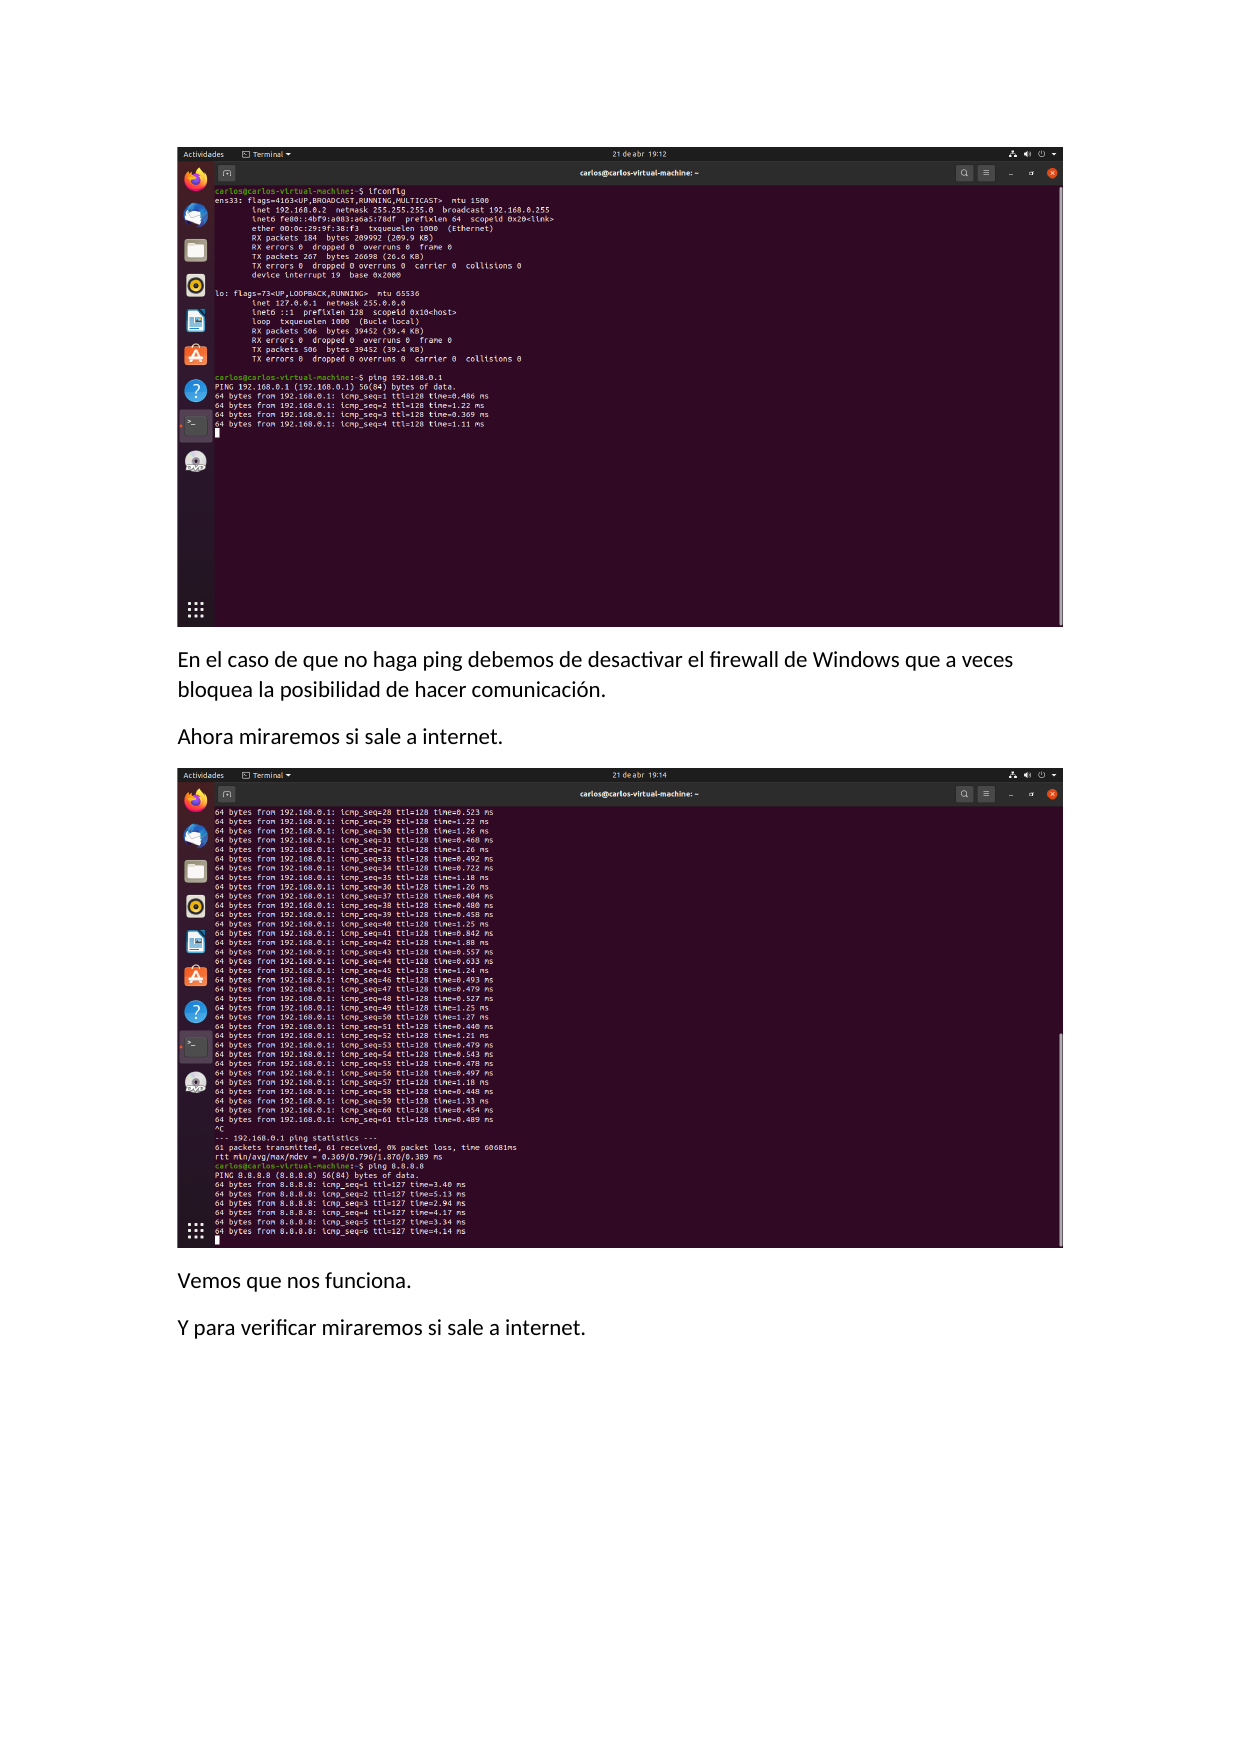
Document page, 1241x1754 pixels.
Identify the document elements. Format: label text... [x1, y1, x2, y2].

text Y para verificar miraremos si sale a internet. [177, 1313, 1063, 1341]
text Ahora miraremos si sale a internet. [177, 722, 1063, 750]
text En el caso de que no haga ping debemos de desactivar el firewall de Windows que a veces bloquea la posibilidad de hacer comunicación. [177, 645, 1063, 703]
picture [177, 147, 1063, 627]
picture [177, 768, 1063, 1248]
text Vemos que nos funciona. [177, 1266, 1063, 1294]
